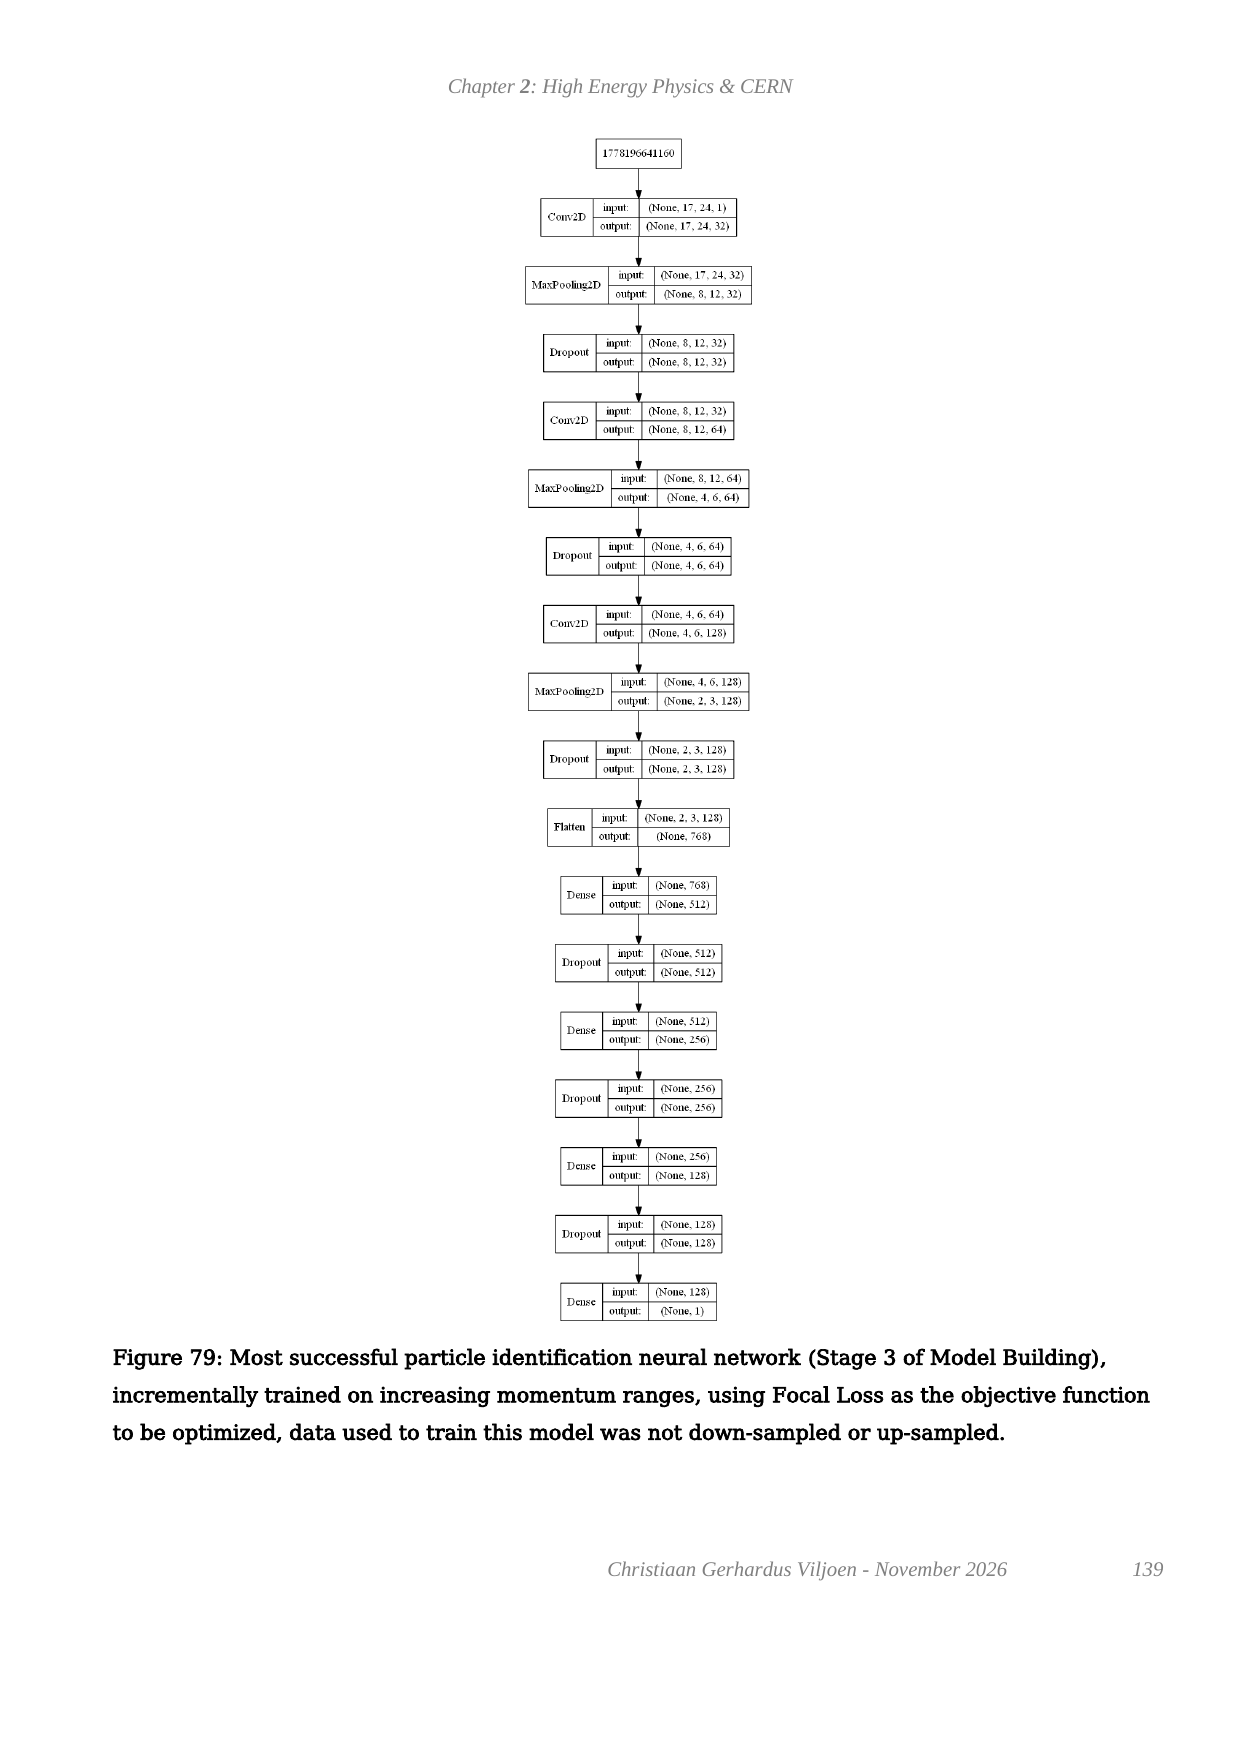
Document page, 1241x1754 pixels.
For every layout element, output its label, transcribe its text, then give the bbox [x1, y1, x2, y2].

picture [522, 135, 755, 1324]
